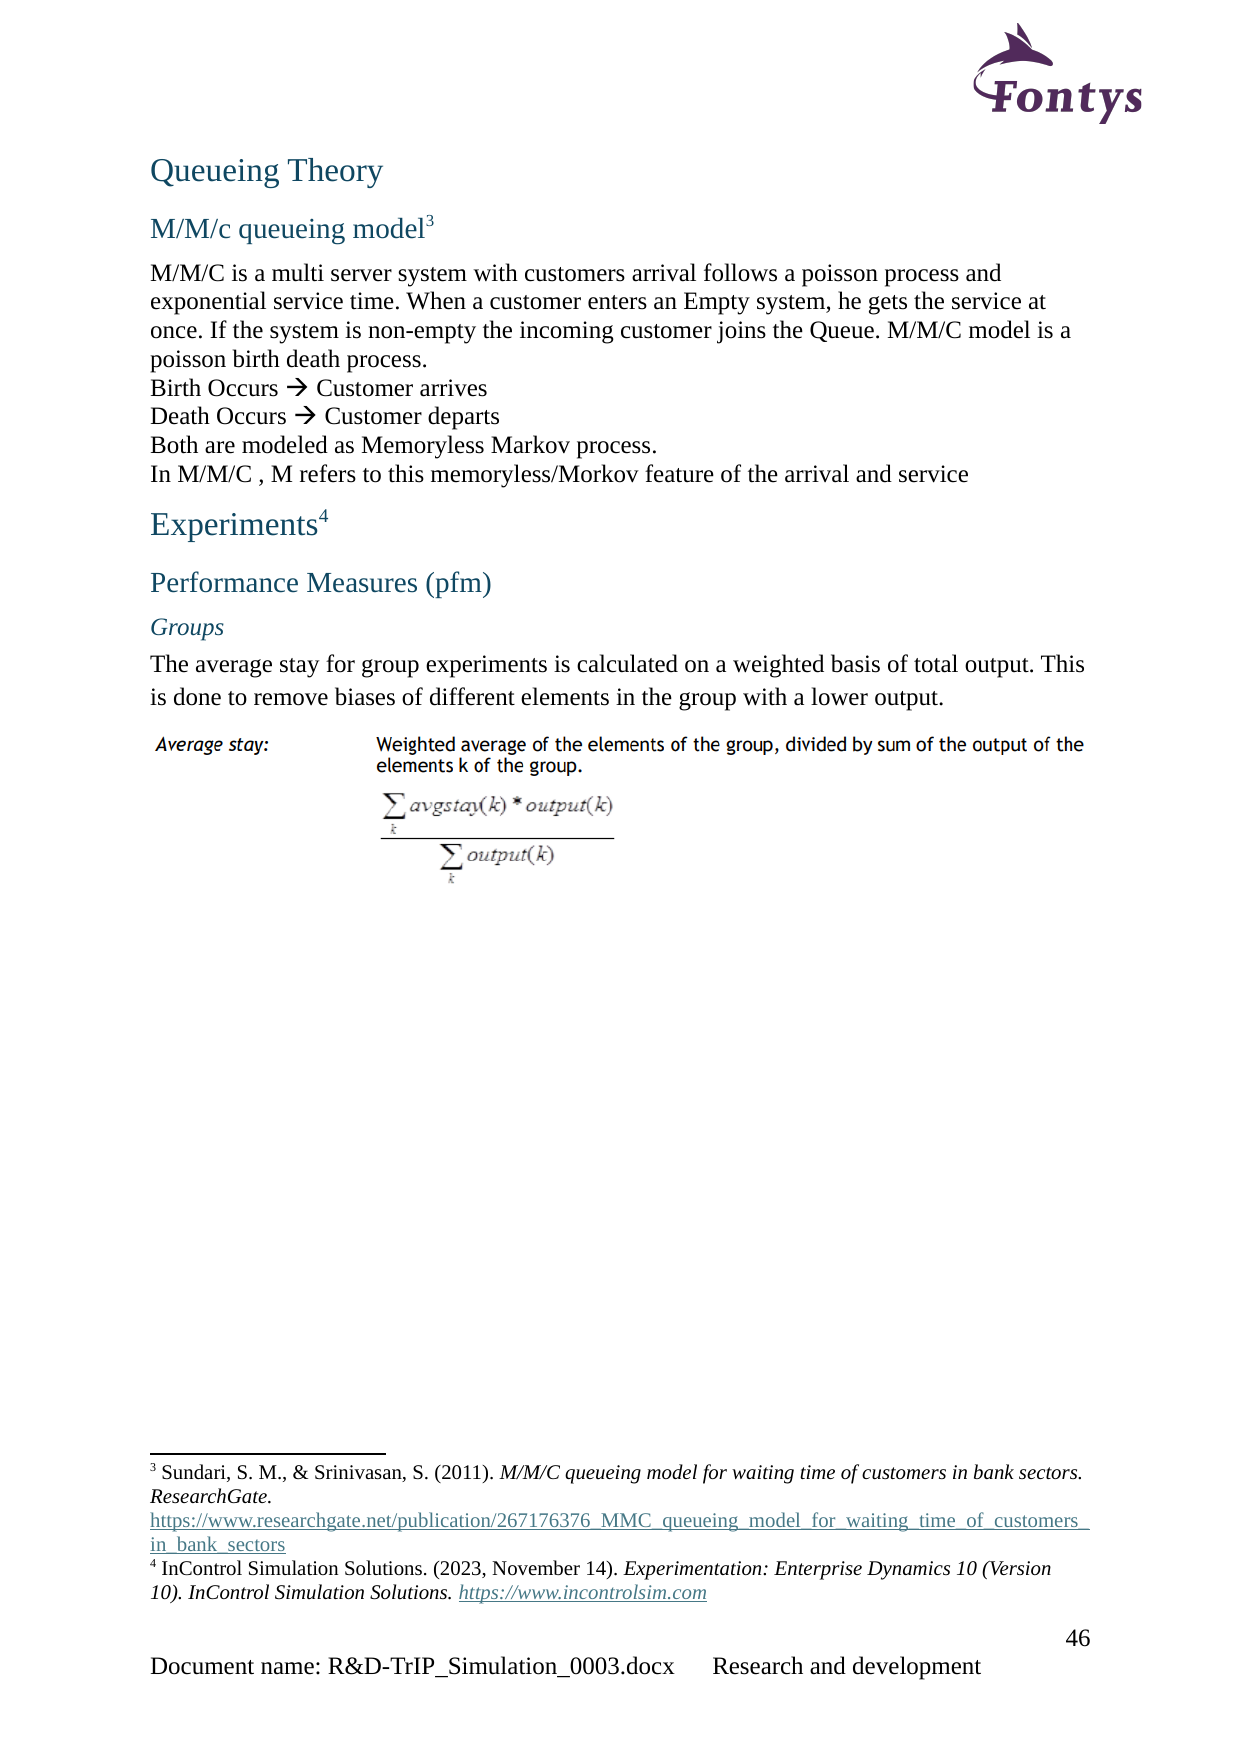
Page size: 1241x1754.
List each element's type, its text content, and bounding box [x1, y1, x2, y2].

text The average stay for group experiments is calculated on a weighted basis of total output. This is done to remove biases of different elements in the group with a lower output. [150, 649, 1090, 711]
text Both are modeled as Memoryless Markov process. [150, 430, 1090, 459]
subtitle Queueing Theory [150, 150, 1090, 188]
text M/M/C is a multi server system with customers arrival follows a poisson process and exponential service time. When a customer enters an Empty system, he gets the service at once. If the system is non-empty the incoming customer joins the Queue. M/M/C model is a poisson birth death process. [150, 258, 1090, 373]
text In M/M/C , M refers to this memoryless/Morkov feature of the arrival and service [150, 459, 1090, 488]
subtitle Performance Measures (pfm) [150, 565, 1090, 598]
subtitle Experiments [150, 504, 1090, 543]
subtitle Groups [150, 612, 1090, 641]
subtitle M/M/c queueing model [150, 211, 1090, 244]
text Birth Occurs Customer arrives [150, 373, 1090, 401]
text Death Occurs Customer departs [150, 401, 1090, 430]
picture [973, 23, 1142, 124]
picture [150, 731, 1091, 886]
